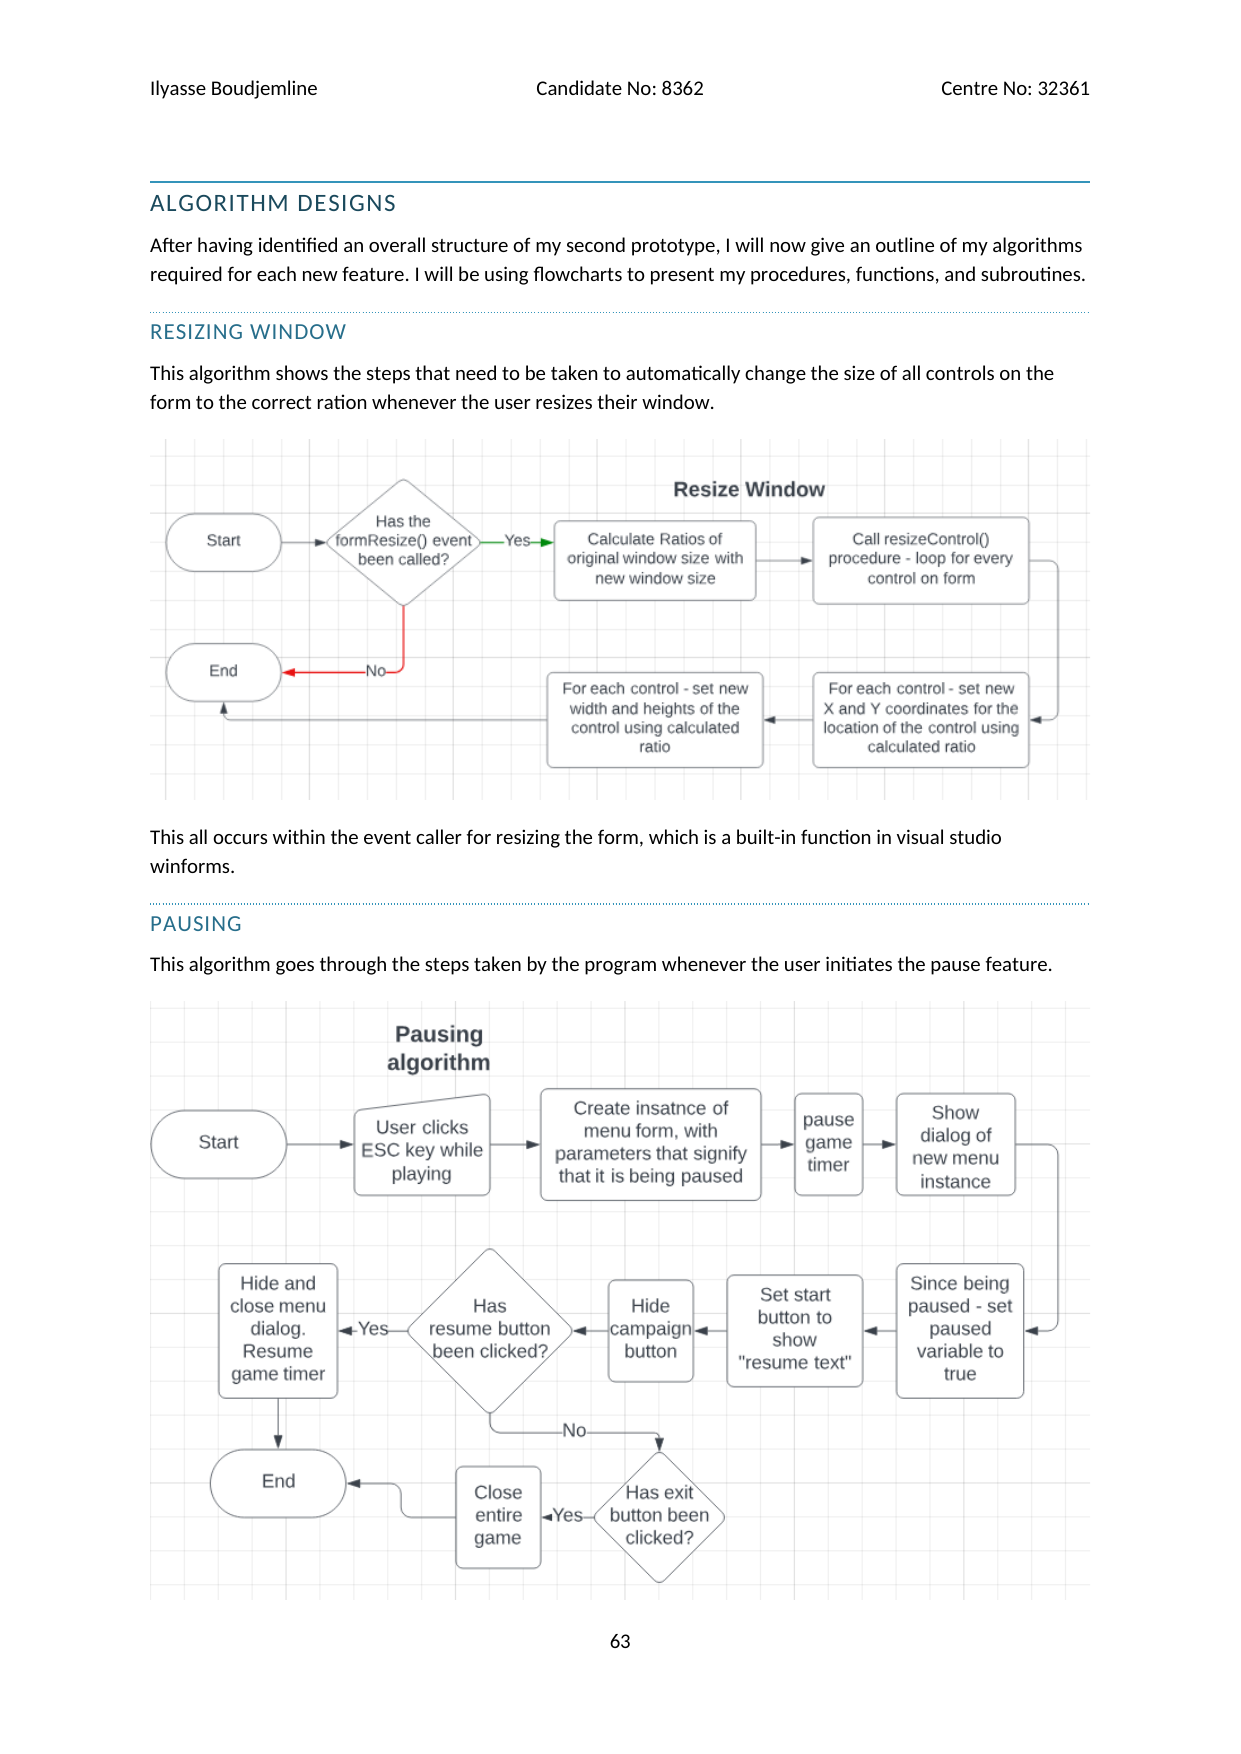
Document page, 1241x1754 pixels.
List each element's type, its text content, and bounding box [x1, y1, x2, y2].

picture [150, 439, 1091, 800]
subtitle Pausing [150, 903, 1090, 937]
text This all occurs within the event caller for resizing the form, which is a built-in function in visual studio winforms. [150, 824, 1090, 879]
text This algorithm goes through the steps taken by the program whenever the user initiates the pause feature. [150, 952, 1090, 977]
subtitle Resizing Window [150, 312, 1090, 345]
subtitle Algorithm Designs [150, 183, 1090, 217]
text After having identified an overall structure of my second prototype, I will now give an outline of my algorithms required for each new feature. I will be using flowcharts to present my procedures, functions, and subroutines. [150, 232, 1090, 287]
text This algorithm shows the steps that need to be taken to automatically change the size of all controls on the form to the correct ration whenever the user resizes their window. [150, 360, 1090, 414]
picture [150, 1001, 1091, 1600]
